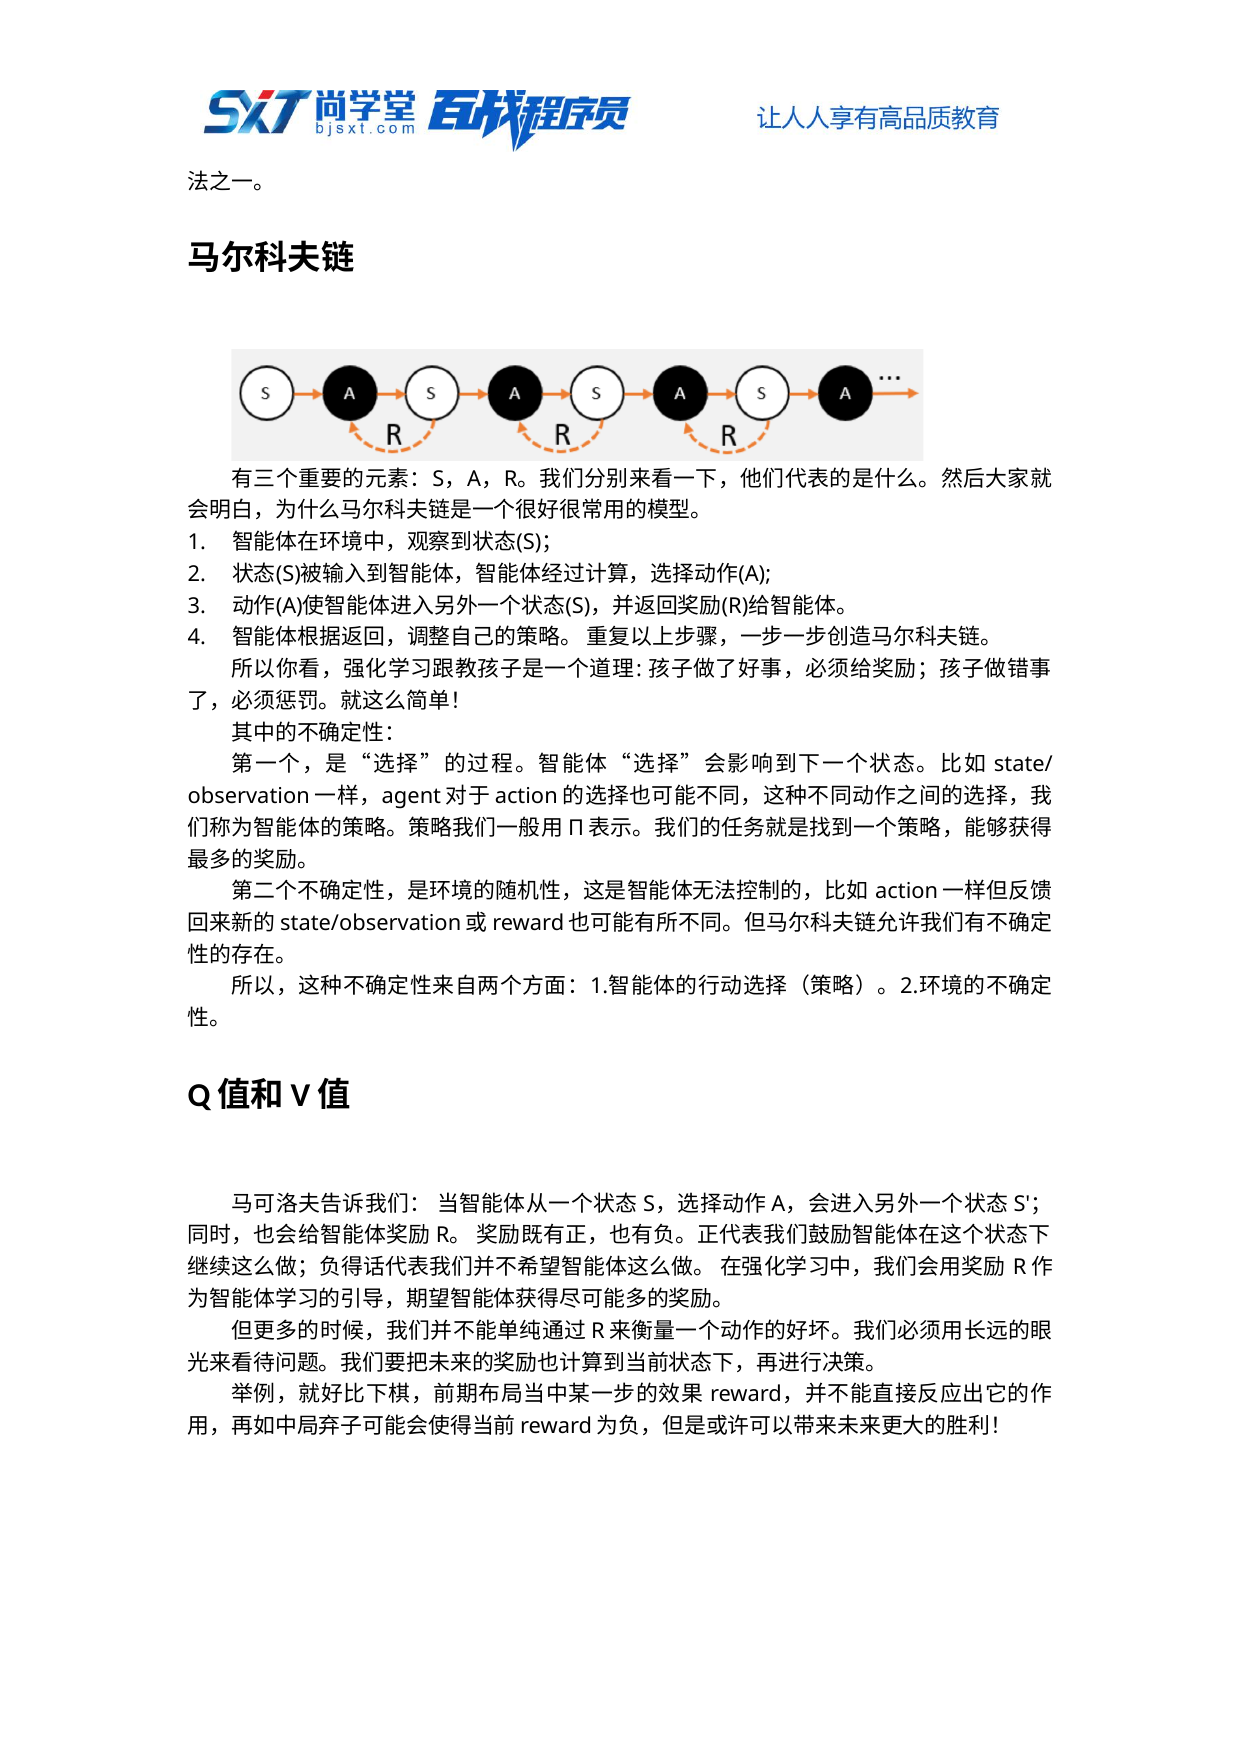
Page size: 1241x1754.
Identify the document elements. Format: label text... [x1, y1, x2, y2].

text 第二个不确定性，是环境的随机性，这是智能体无法控制的，比如action一样但反馈回来新的state/observation或reward也可能有所不同。但马尔科夫链允许我们有不确定性的存在。 [187, 873, 1053, 968]
list 状态(S)被输入到智能体，智能体经过计算，选择动作(A); [187, 556, 1053, 588]
text 有三个重要的元素：S，A，R。我们分别来看一下，他们代表的是什么。然后大家就会明白，为什么马尔科夫链是一个很好很常用的模型。 [187, 461, 1053, 524]
text 所以，这种不确定性来自两个方面：1.智能体的行动选择（策略）。2.环境的不确定性。 [187, 968, 1053, 1032]
text 注意，奖励的设定是主观的，也就是说我们为了智能体更好地学习工作，自己定的。所以大家可以看到，很多时候我们会对奖励进行一定的修正，这也是加速智能体学习的方法之一。 [187, 164, 1053, 196]
text 第一个，是“选择”的过程。智能体“选择”会影响到下一个状态。比如state/observation一样，agent对于action的选择也可能不同，这种不同动作之间的选择，我们称为智能体的策略。策略我们一般用Π表示。我们的任务就是找到一个策略，能够获得最多的奖励。 [187, 746, 1053, 873]
text 马可洛夫告诉我们： 当智能体从一个状态S，选择动作A，会进入另外一个状态S'；同时，也会给智能体奖励R。 奖励既有正，也有负。正代表我们鼓励智能体在这个状态下继续这么做；负得话代表我们并不希望智能体这么做。 在强化学习中，我们会用奖励R作为智能体学习的引导，期望智能体获得尽可能多的奖励。 [187, 1186, 1053, 1313]
subtitle 马尔科夫链 [187, 223, 1053, 288]
list 智能体在环境中，观察到状态(S)； [187, 524, 1053, 556]
text 但更多的时候，我们并不能单纯通过R来衡量一个动作的好坏。我们必须用长远的眼光来看待问题。我们要把未来的奖励也计算到当前状态下，再进行决策。 [187, 1313, 1053, 1376]
subtitle Q值和V值 [187, 1059, 1053, 1124]
list 动作(A)使智能体进入另外一个状态(S)，并返回奖励(R)给智能体。 [187, 588, 1053, 619]
text 其中的不确定性： [187, 714, 1053, 746]
picture [231, 349, 924, 461]
list 智能体根据返回，调整自己的策略。 重复以上步骤，一步一步创造马尔科夫链。 [187, 619, 1053, 651]
picture [200, 90, 1003, 152]
text 所以你看，强化学习跟教孩子是一个道理: 孩子做了好事，必须给奖励；孩子做错事了，必须惩罚。就这么简单！ [187, 651, 1053, 714]
text 举例，就好比下棋，前期布局当中某一步的效果reward，并不能直接反应出它的作用，再如中局弃子可能会使得当前reward为负，但是或许可以带来未来更大的胜利！ [187, 1376, 1053, 1440]
